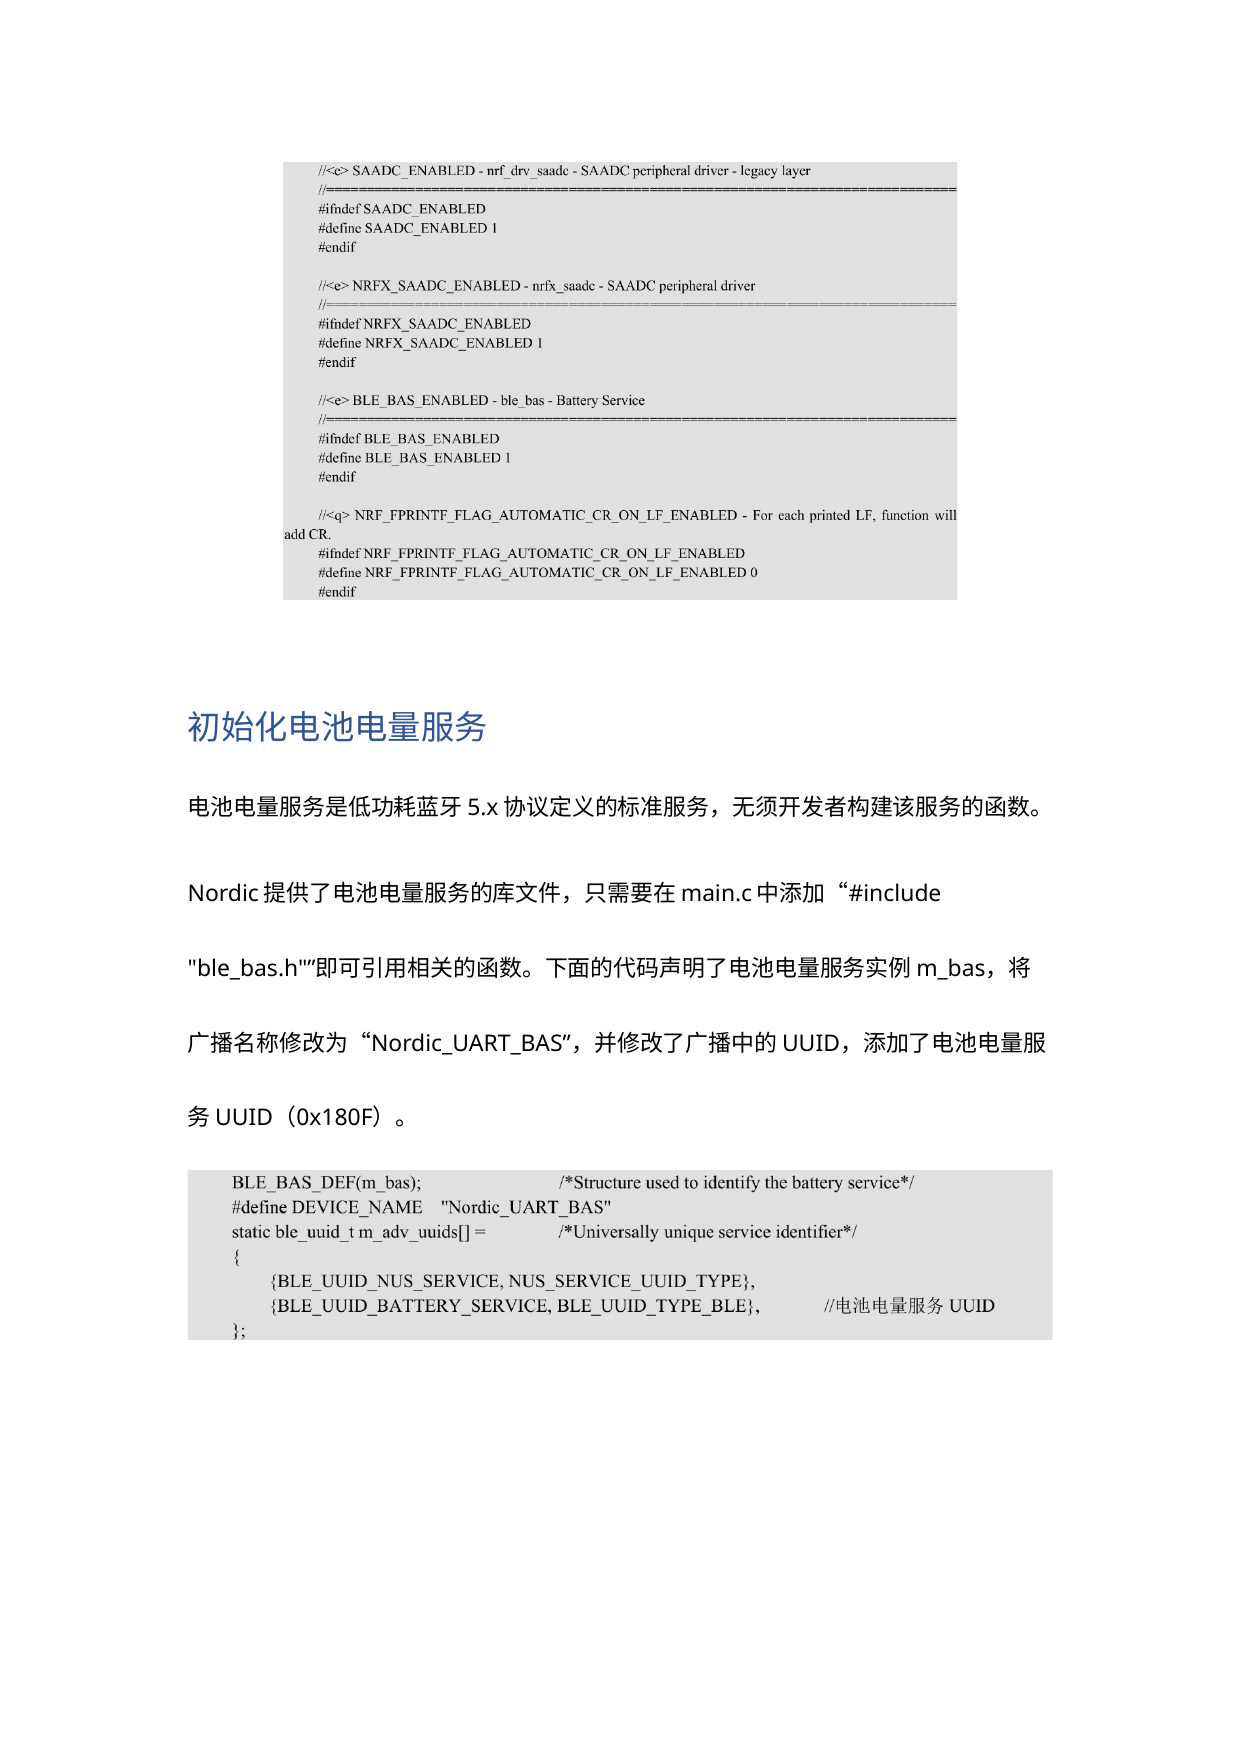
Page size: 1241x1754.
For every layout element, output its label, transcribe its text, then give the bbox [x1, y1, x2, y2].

picture [283, 162, 958, 600]
text Nordic提供了电池电量服务的库文件，只需要在main.c中添加“#include "ble_bas.h"”即可引用相关的函数。下面的代码声明了电池电量服务实例m_bas，将广播名称修改为“Nordic_UART_BAS”，并修改了广播中的UUID，添加了电池电量服务UUID（0x180F）。 [187, 859, 1053, 1148]
subtitle 初始化电池电量服务 [187, 692, 1053, 757]
picture [187, 1170, 1053, 1340]
text 电池电量服务是低功耗蓝牙5.x协议定义的标准服务，无须开发者构建该服务的函数。 [187, 773, 1053, 838]
